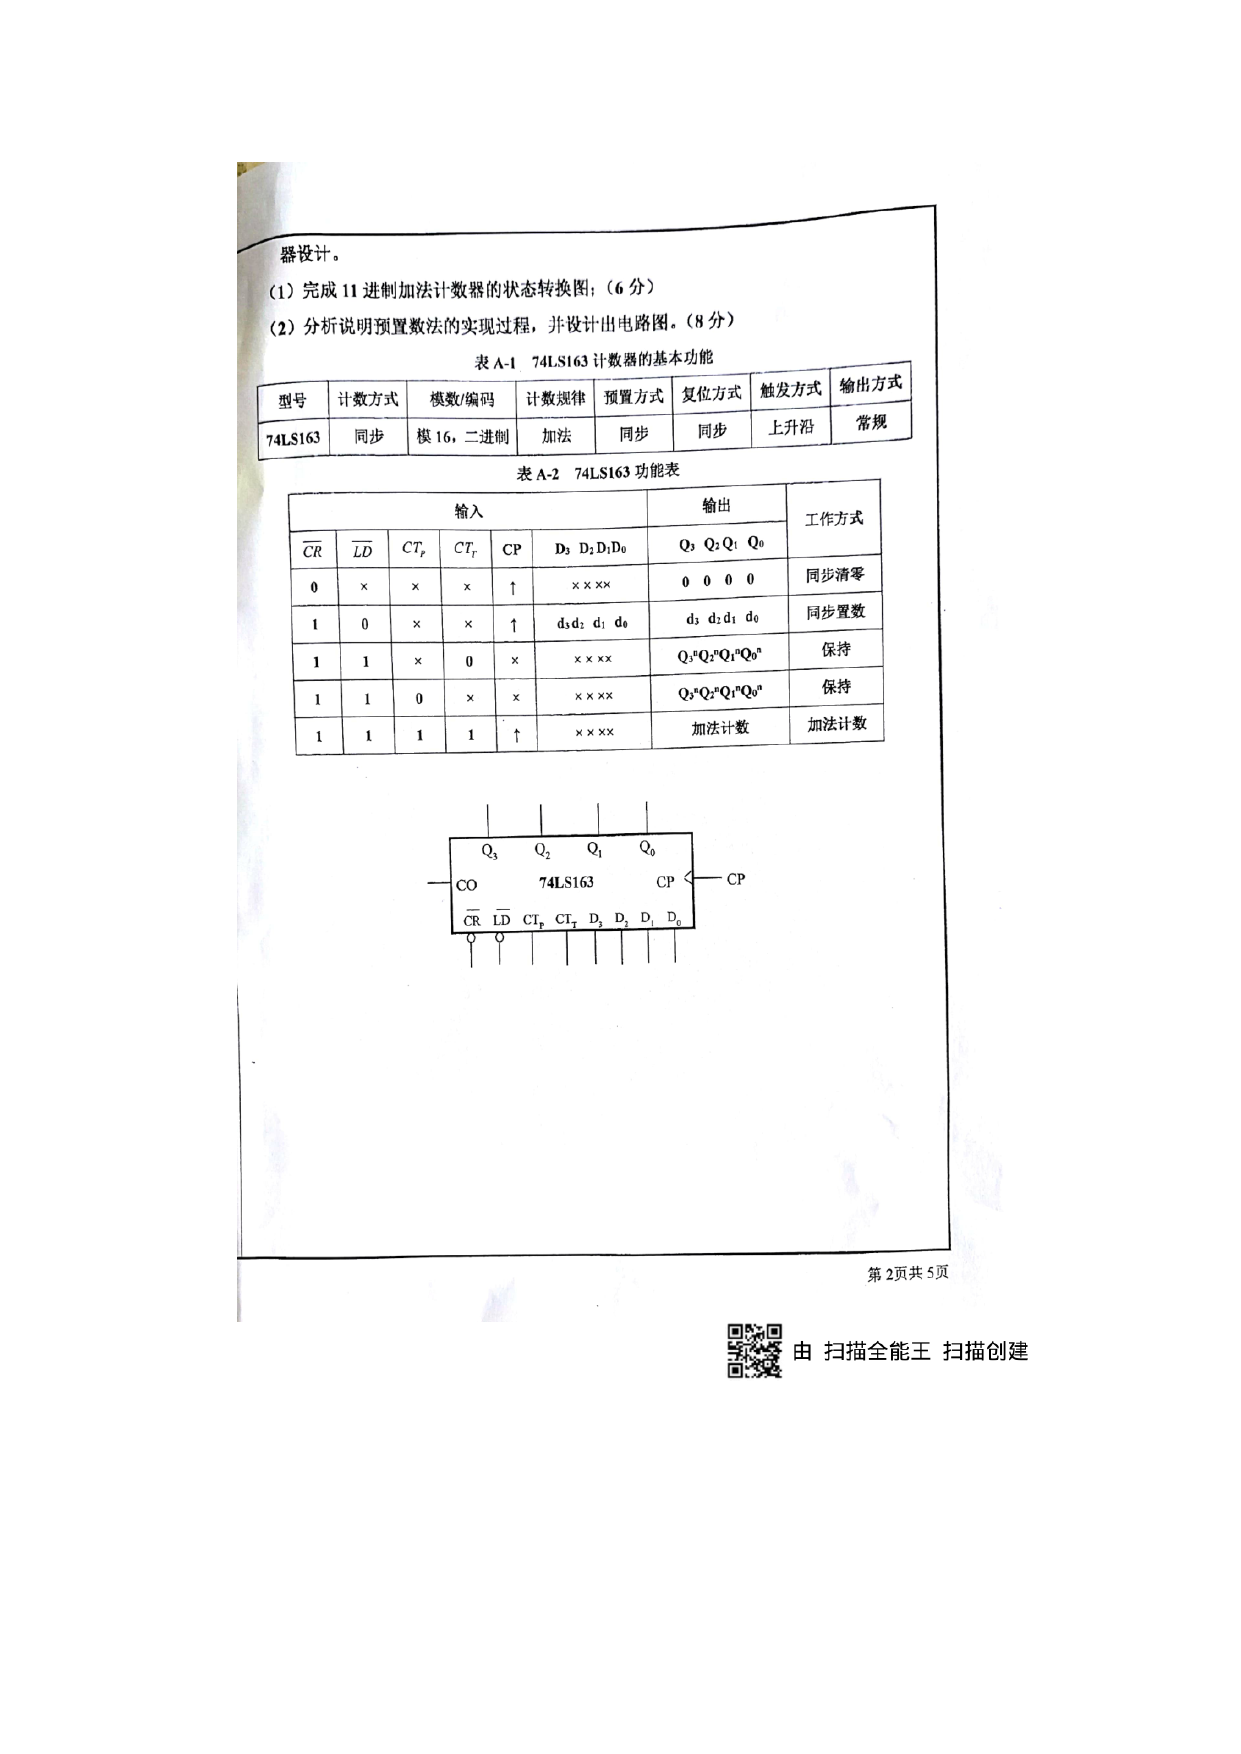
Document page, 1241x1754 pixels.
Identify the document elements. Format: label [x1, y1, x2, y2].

picture [187, 162, 1053, 1388]
